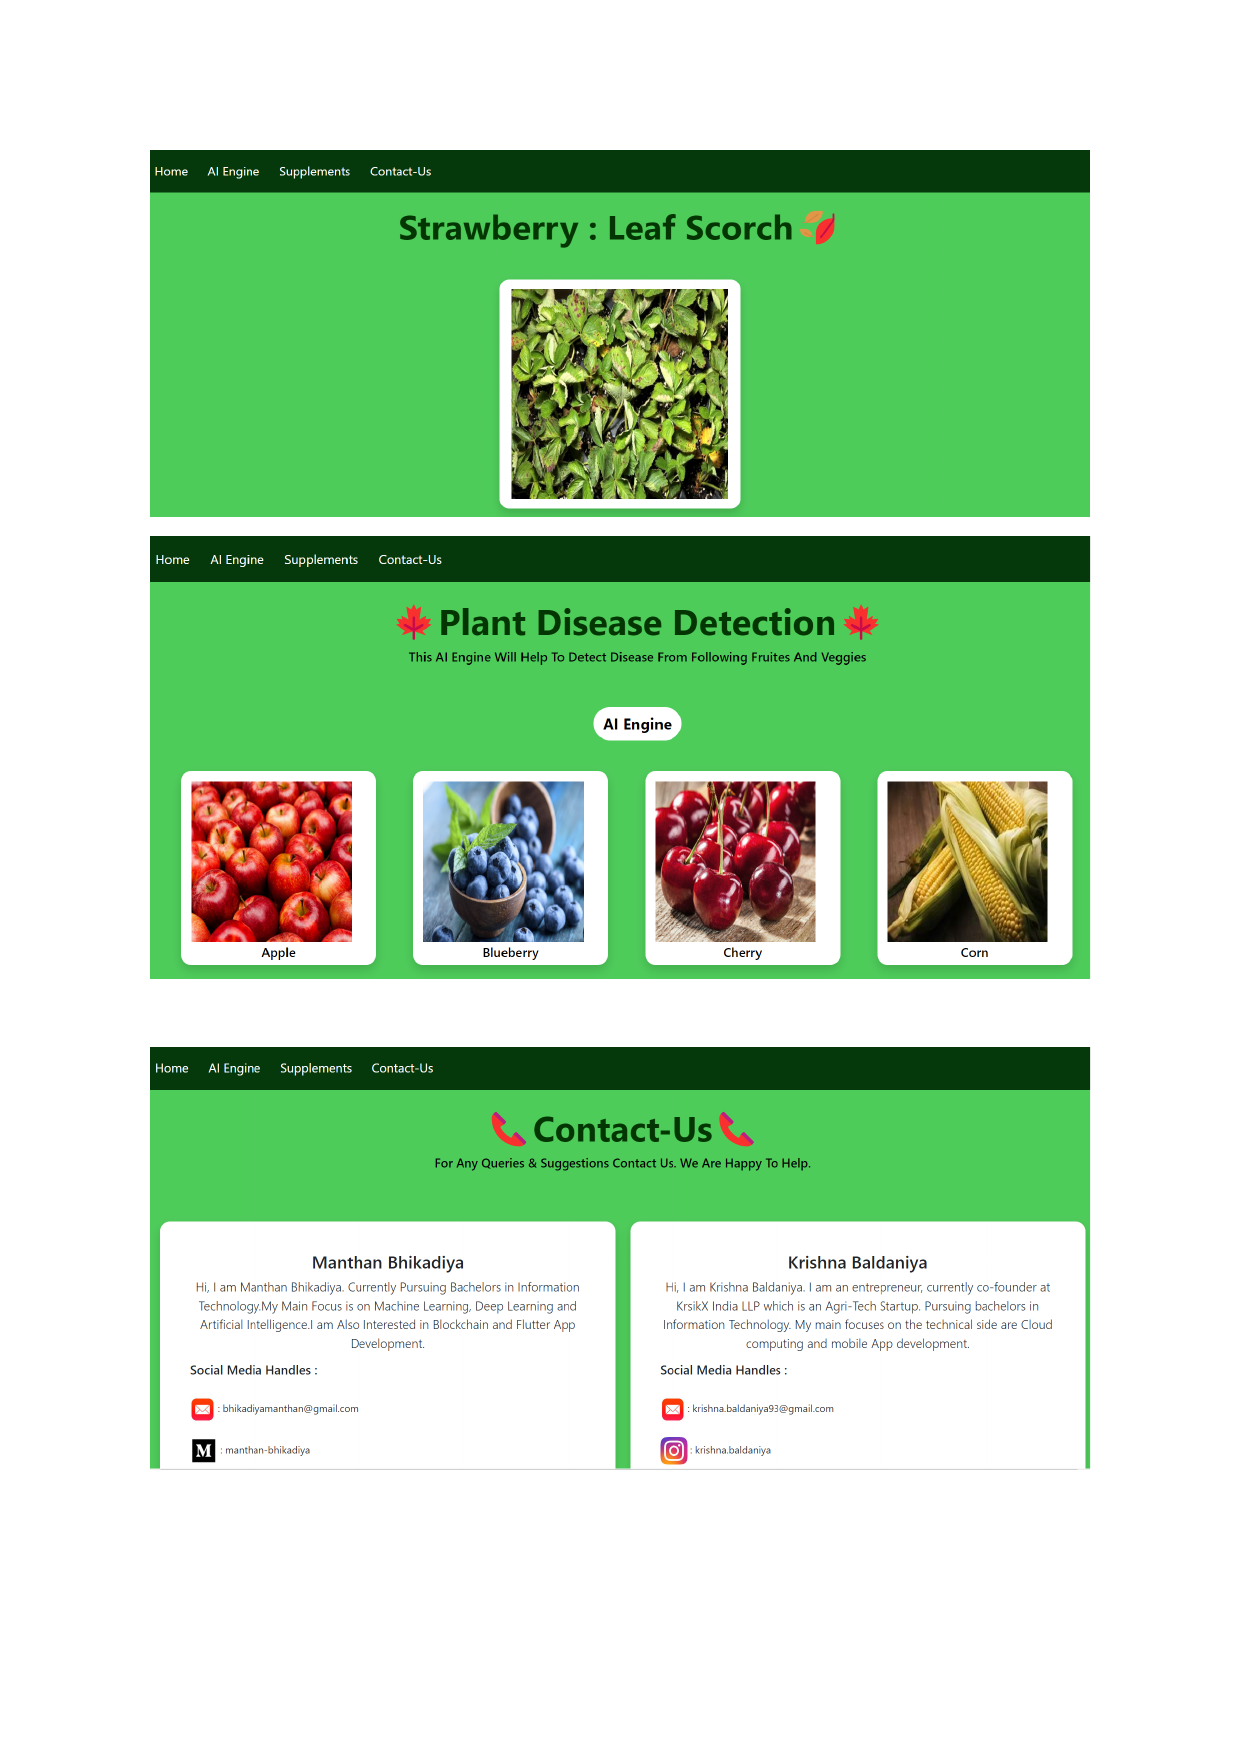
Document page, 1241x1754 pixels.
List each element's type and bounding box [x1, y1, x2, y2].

picture [150, 1047, 1091, 1470]
picture [150, 150, 1091, 517]
picture [150, 535, 1091, 979]
